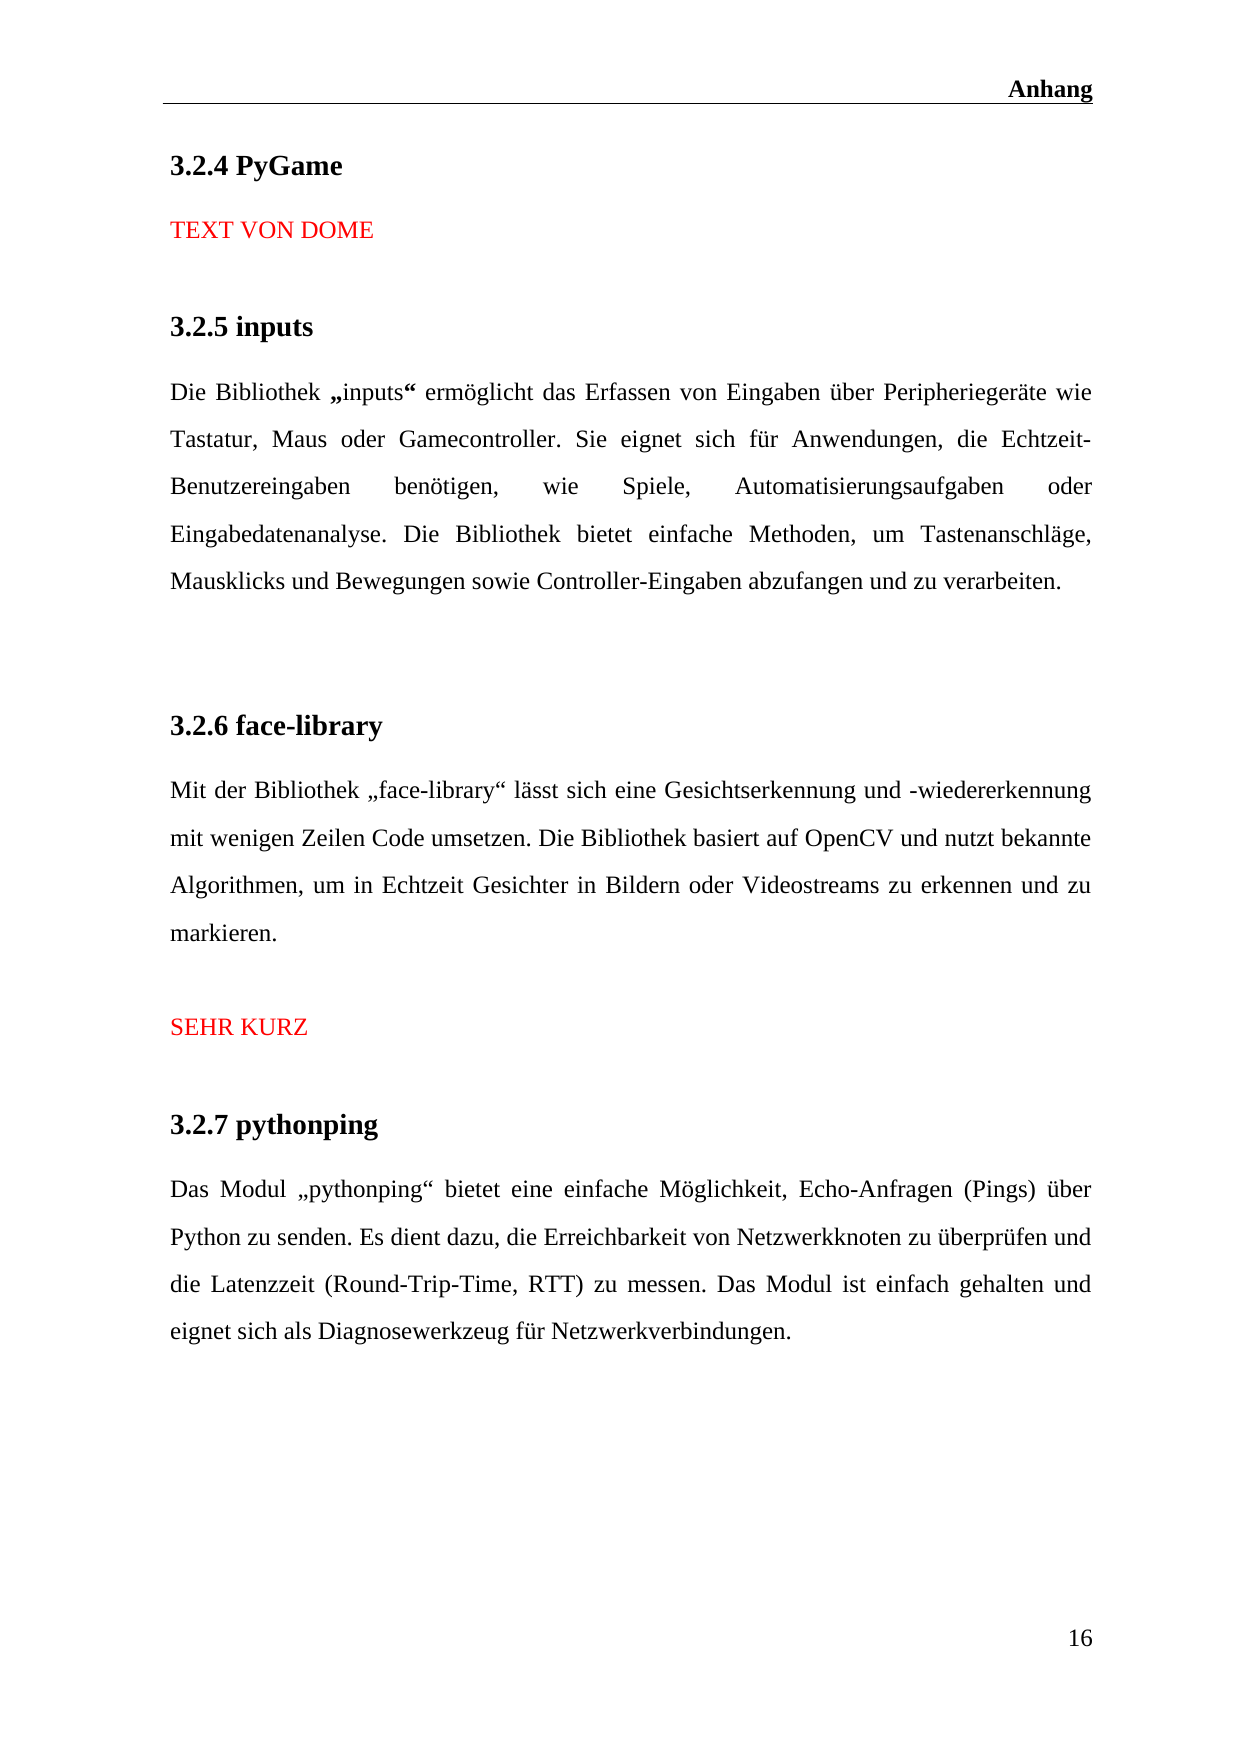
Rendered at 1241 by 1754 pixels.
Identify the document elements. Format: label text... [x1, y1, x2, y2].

text Mit der Bibliothek „face-library“ lässt sich eine Gesichtserkennung und -wiedererkennung mit wenigen Zeilen Code umsetzen. Die Bibliothek basiert auf OpenCV und nutzt bekannte Algorithmen, um in Echtzeit Gesichter in Bildern oder Videostreams zu erkennen und zu markieren. [170, 775, 1093, 946]
text Die Bibliothek „inputs“ ermöglicht das Erfassen von Eingaben über Peripheriegeräte wie Tastatur, Maus oder Gamecontroller. Sie eignet sich für Anwendungen, die Echtzeit-Benutzereingaben benötigen, wie Spiele, Automatisierungsaufgaben oder Eingabedatenanalyse. Die Bibliothek bietet einfache Methoden, um Tastenanschläge, Mausklicks und Bewegungen sowie Controller-Eingaben abzufangen und zu verarbeiten. [170, 377, 1093, 595]
subtitle 3.2.6 face-library [170, 708, 1093, 742]
subtitle 3.2.5 inputs [170, 309, 1093, 343]
text TEXT VON DOME [170, 215, 1093, 243]
subtitle 3.2.7 pythonping [170, 1107, 1093, 1141]
text SEHR KURZ [170, 1012, 1093, 1041]
subtitle 3.2.4 PyGame [170, 148, 1093, 181]
text Das Modul „pythonping“ bietet eine einfache Möglichkeit, Echo-Anfragen (Pings) über Python zu senden. Es dient dazu, die Erreichbarkeit von Netzwerkknoten zu überprüfen und die Latenzzeit (Round-Trip-Time, RTT) zu messen. Das Modul ist einfach gehalten und eignet sich als Diagnosewerkzeug für Netzwerkverbindungen. [170, 1174, 1093, 1345]
